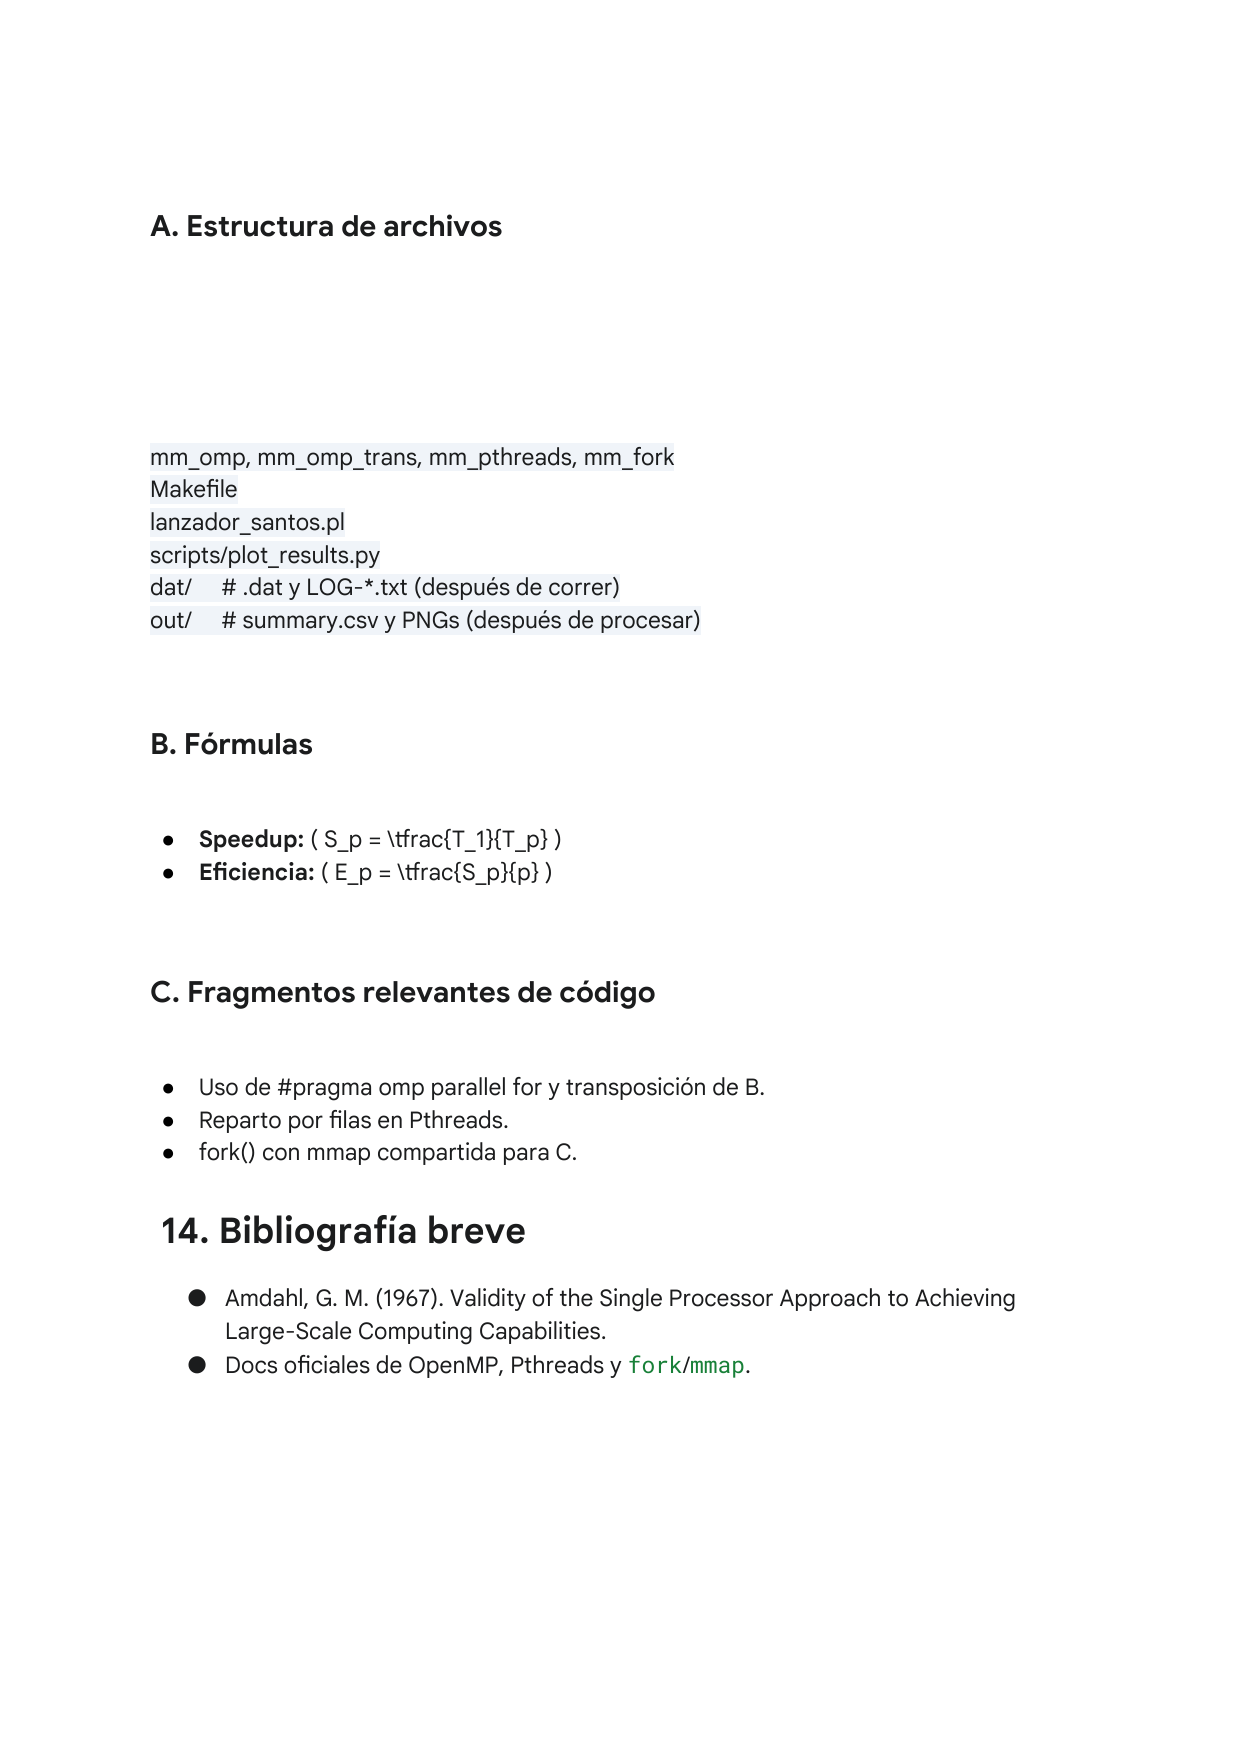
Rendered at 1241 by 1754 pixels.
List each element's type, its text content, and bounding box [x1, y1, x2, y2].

list Docs oficiales de OpenMP, Pthreads y fork/mmap. [187, 1350, 1090, 1380]
list fork() con mmap compartida para C. [161, 1139, 1090, 1167]
subtitle B. Fórmulas [150, 726, 1090, 763]
list Reparto por filas en Pthreads. [161, 1106, 1090, 1135]
list Uso de #pragma omp parallel for y transposición de B. [161, 1073, 1090, 1102]
text mm_omp, mm_omp_trans, mm_pthreads, mm_fork Makefile lanzador_santos.pl scripts/plot_results.py dat/ # .dat y LOG-*.txt (después de correr) out/ # summary.csv y PNGs (después de procesar) [150, 443, 1090, 665]
subtitle C. Fragmentos relevantes de código [150, 974, 1090, 1010]
subtitle A. Estructura de archivos [150, 208, 1090, 244]
list Eficiencia: ( E_p = \tfrac{S_p}{p} ) [161, 858, 1090, 887]
list Amdahl, G. M. (1967). Validity of the Single Processor Approach to Achieving Large-Scale Computing Capabilities. [187, 1284, 1090, 1346]
subtitle 14. Bibliografía breve [161, 1209, 1090, 1253]
list Speedup: ( S_p = \tfrac{T_1}{T_p} ) [161, 826, 1090, 854]
